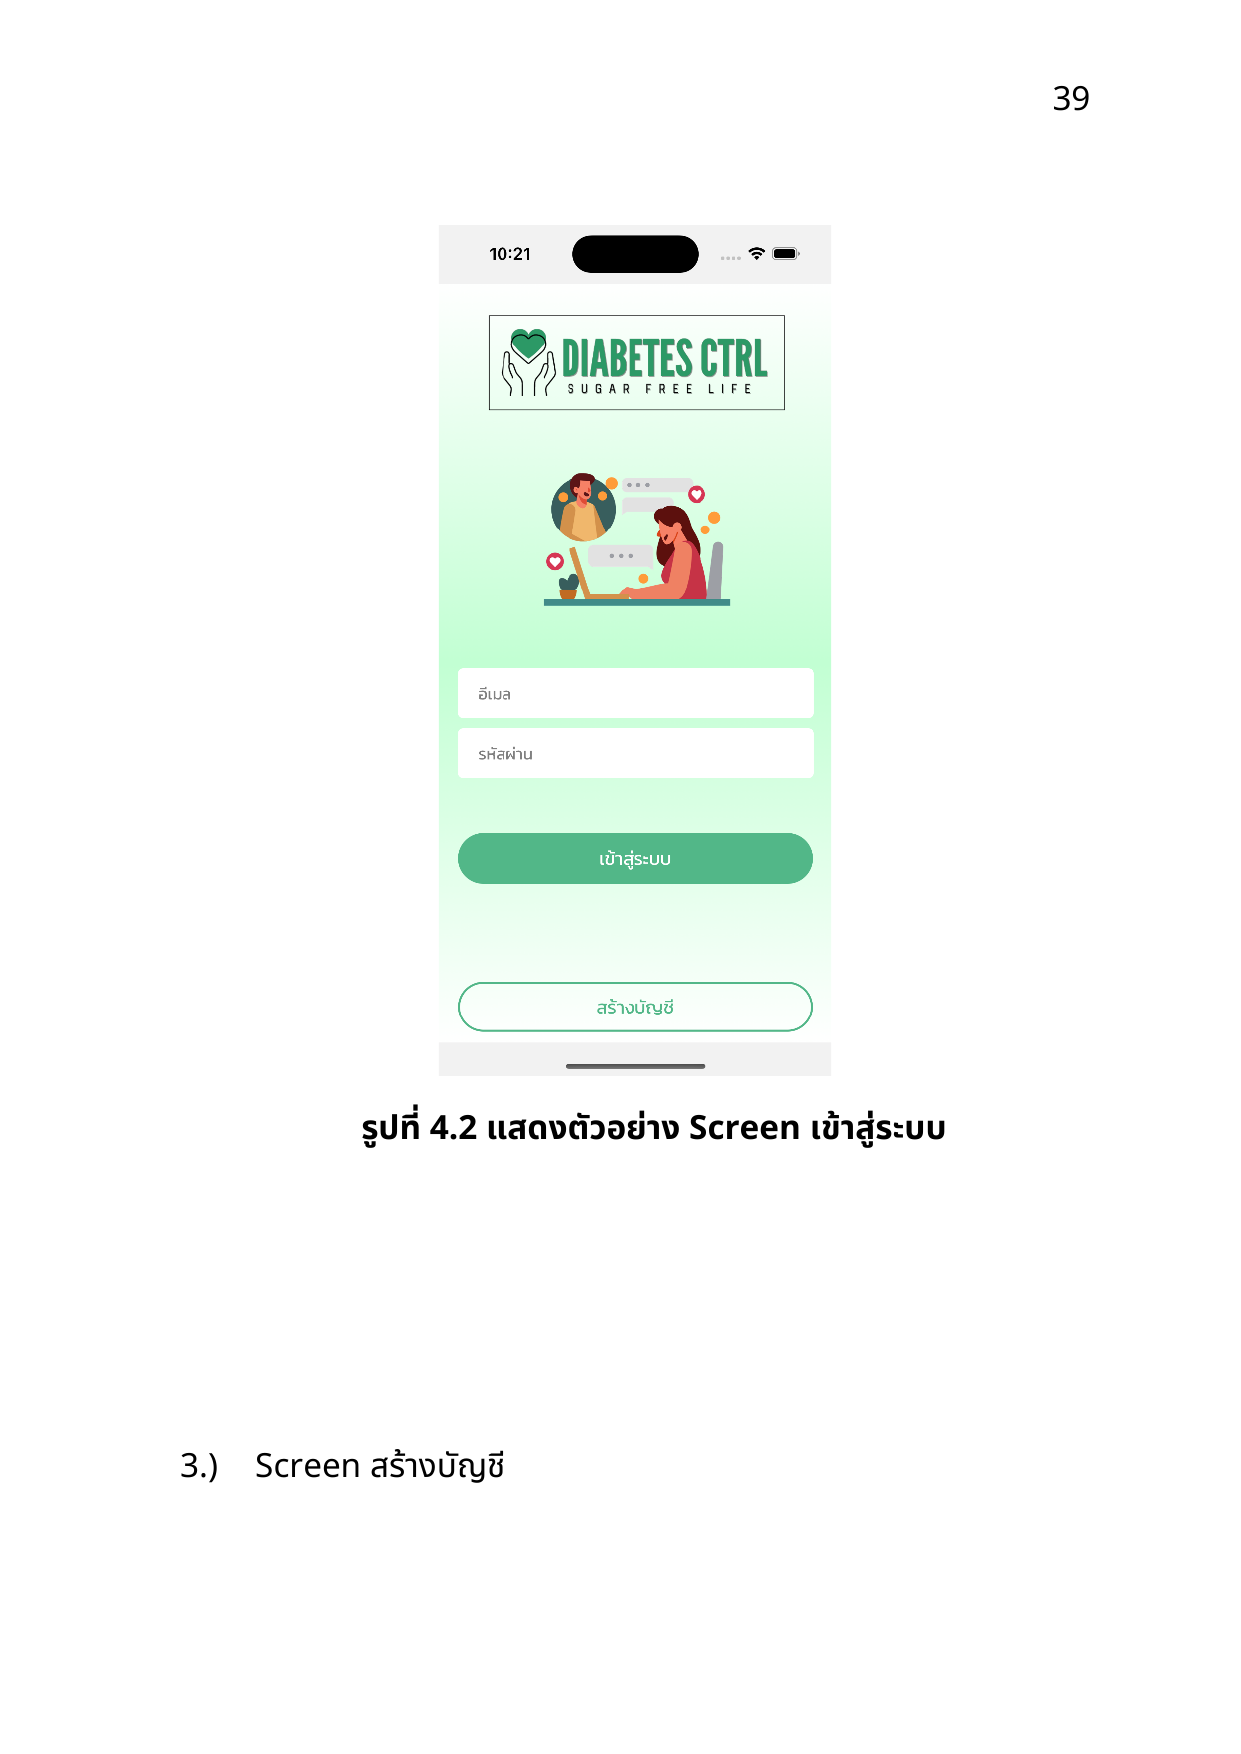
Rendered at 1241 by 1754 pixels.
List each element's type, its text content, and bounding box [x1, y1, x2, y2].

text 3.) Screen สร้างบัญชี [180, 1442, 1090, 1493]
text รูปที่ 4.2 แสดงตัวอย่าง Screen เข้าสู่ระบบ [217, 1104, 1090, 1154]
picture [438, 225, 832, 1076]
